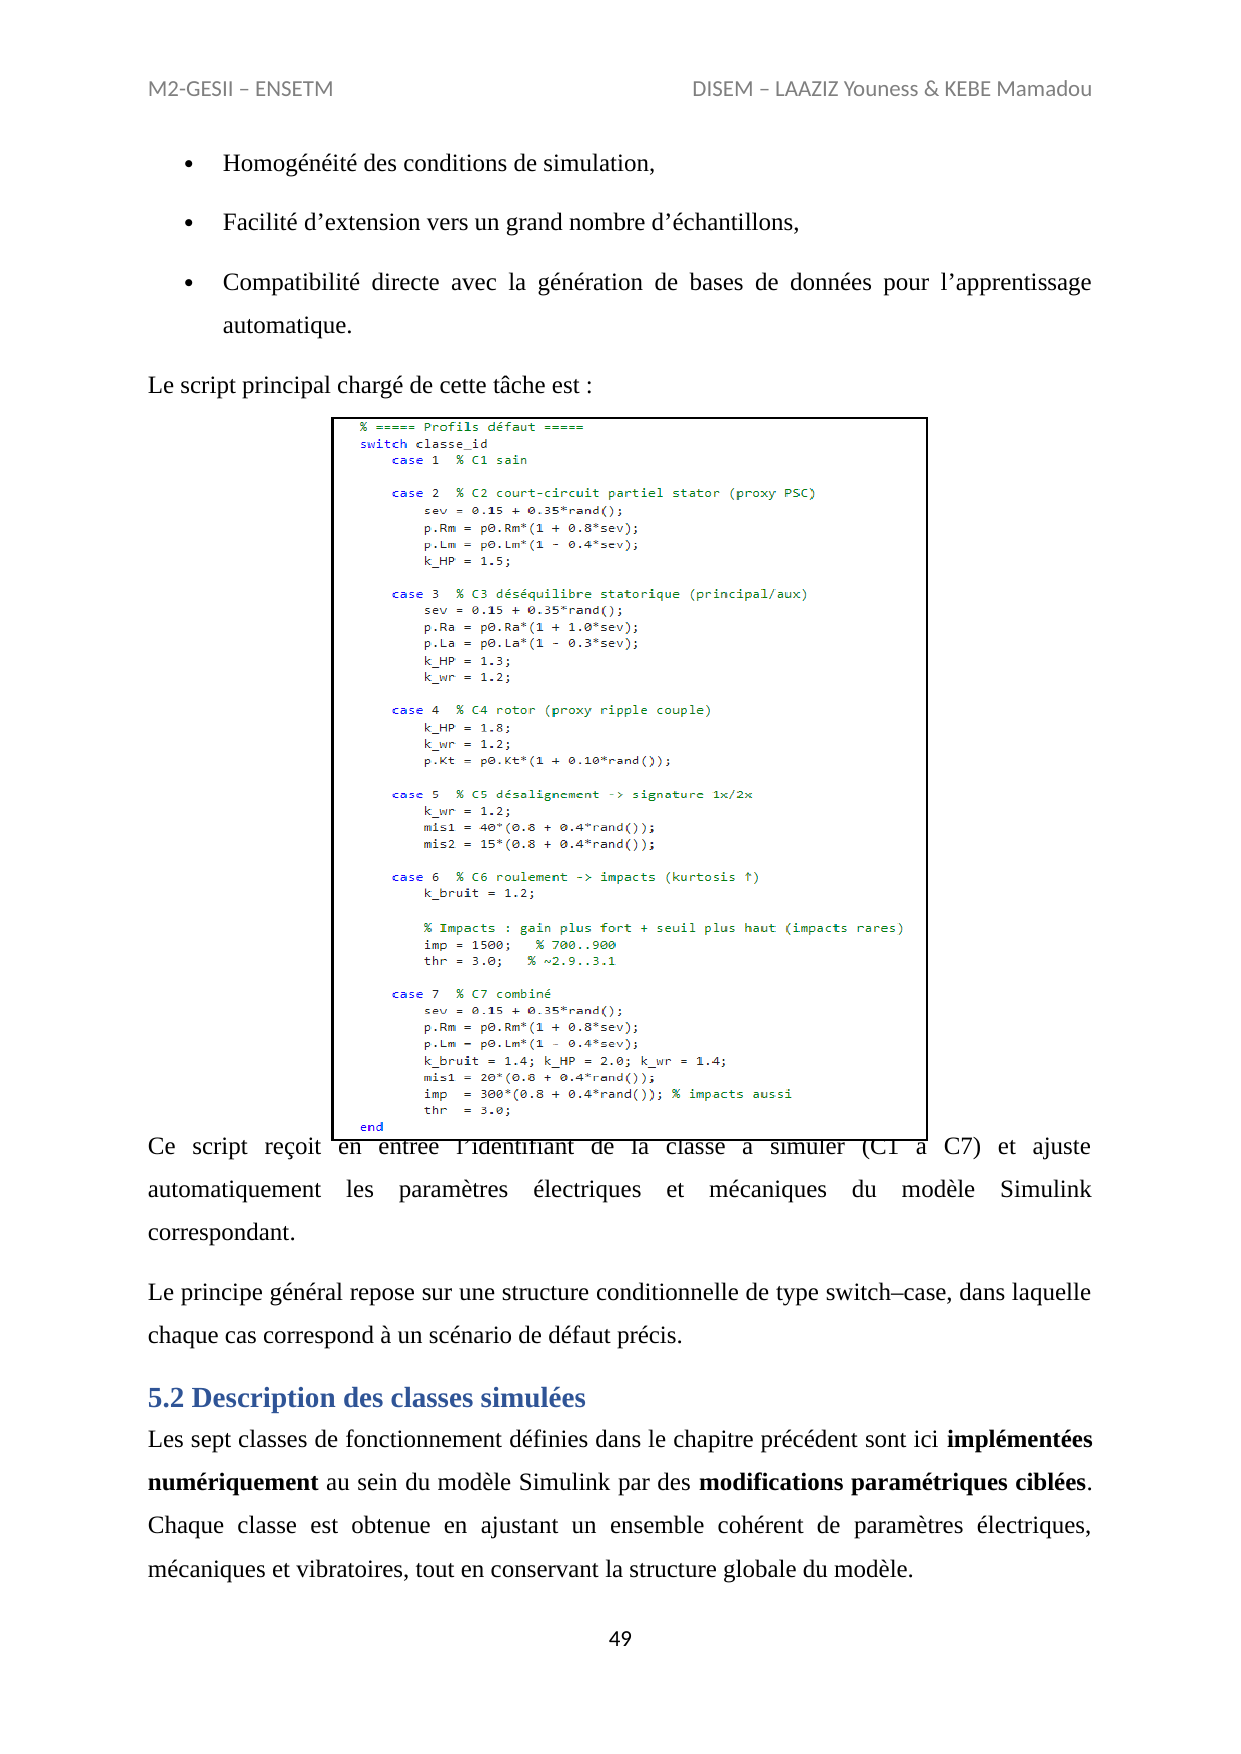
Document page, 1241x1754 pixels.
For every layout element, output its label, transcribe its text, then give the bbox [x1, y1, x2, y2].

picture [334, 419, 926, 1139]
text Le principe général repose sur une structure conditionnelle de type switch–case, dans laquelle chaque cas correspond à un scénario de défaut précis. [148, 1277, 1093, 1349]
subtitle 5.2 Description des classes simulées [148, 1380, 1093, 1413]
list Compatibilité directe avec la génération de bases de données pour l’apprentissage automatique. [185, 267, 1093, 339]
text Ce script reçoit en entrée l’identifiant de la classe à simuler (C1 à C7) et ajuste automatiquement les paramètres électriques et mécaniques du modèle Simulink correspondant. [148, 1131, 1093, 1246]
list Facilité d’extension vers un grand nombre d’échantillons, [185, 207, 1093, 236]
text Les sept classes de fonctionnement définies dans le chapitre précédent sont ici implémentées numériquement au sein du modèle Simulink par des modifications paramétriques ciblées. Chaque classe est obtenue en ajustant un ensemble cohérent de paramètres électriques, mécaniques et vibratoires, tout en conservant la structure globale du modèle. [148, 1424, 1093, 1582]
text Le script principal chargé de cette tâche est : [148, 370, 1093, 399]
list Homogénéité des conditions de simulation, [185, 148, 1093, 176]
